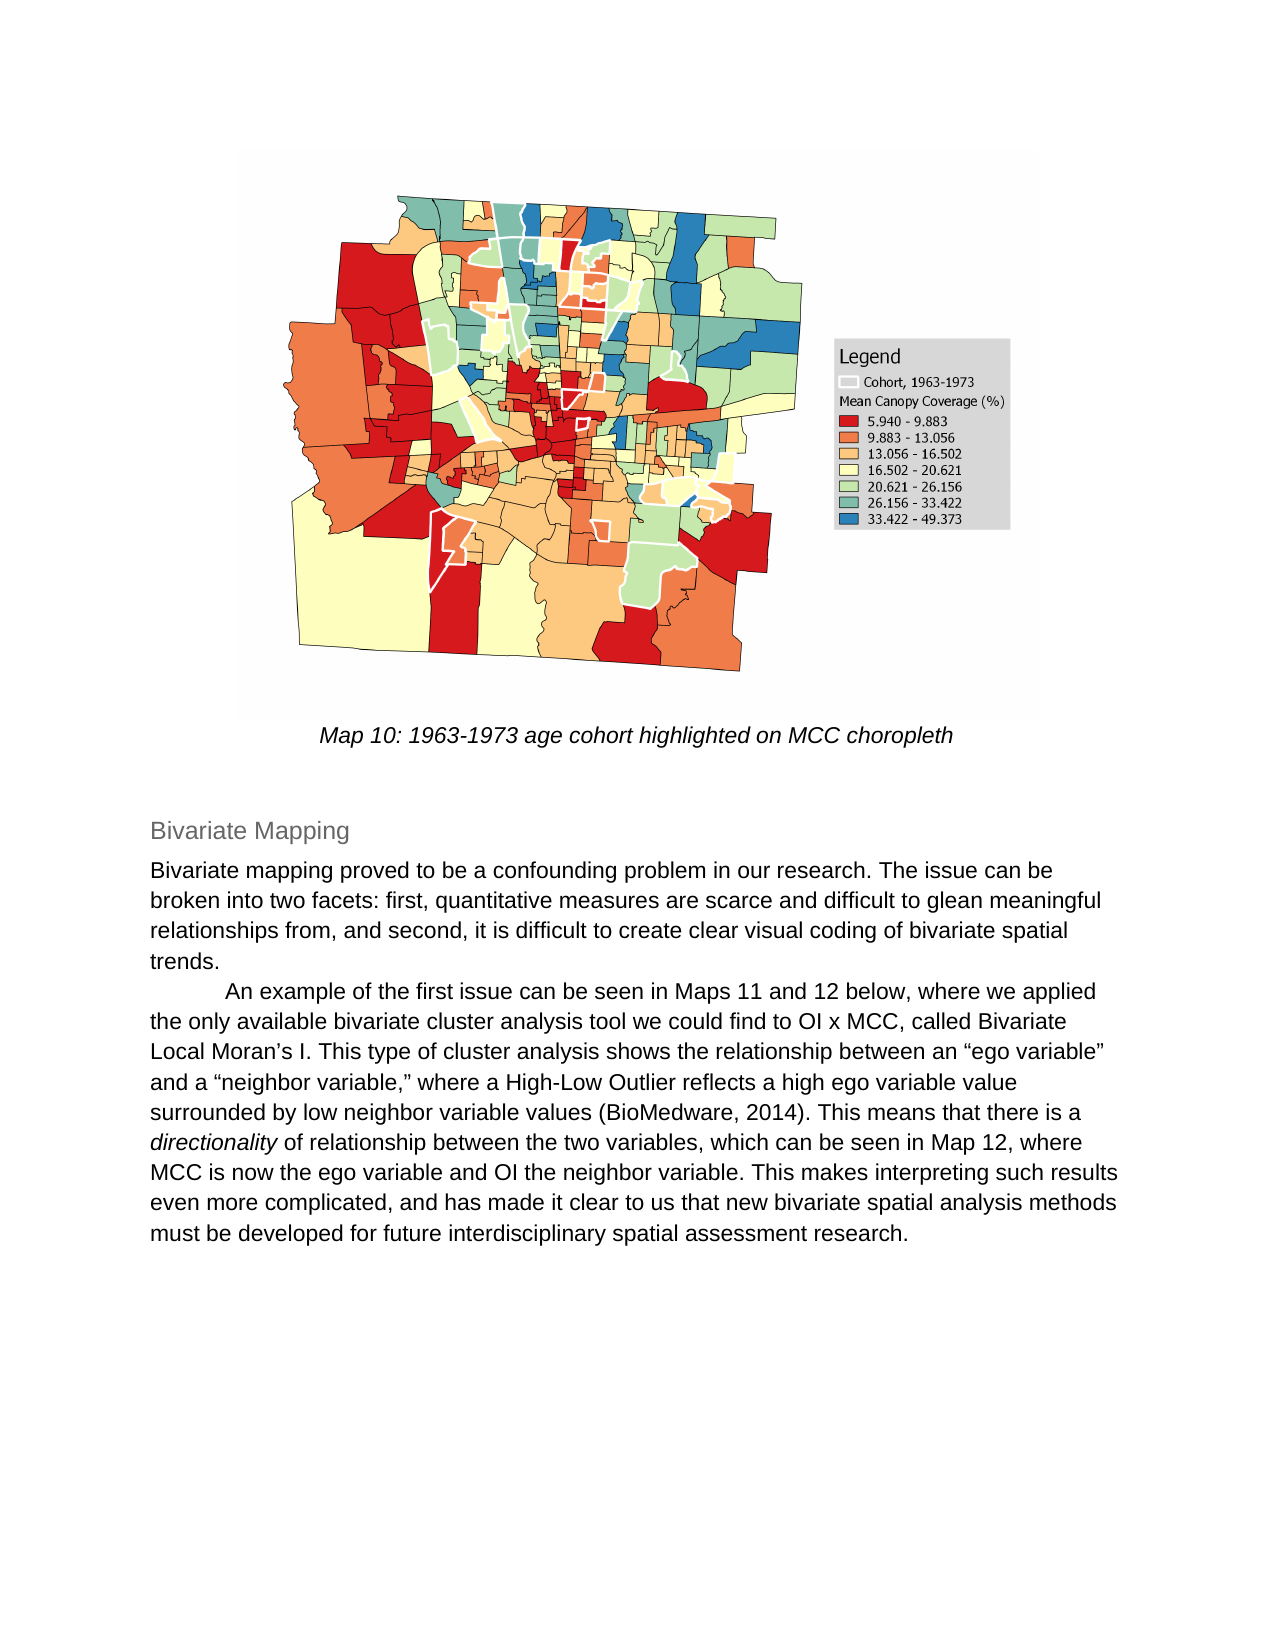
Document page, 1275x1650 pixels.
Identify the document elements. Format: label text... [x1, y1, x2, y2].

picture [235, 150, 1040, 719]
text An example of the first issue can be seen in Maps 11 and 12 below, where we applied the only available bivariate cluster analysis tool we could find to OI x MCC, called Bivariate Local Moran’s I. This type of cluster analysis shows the relationship between an “ego variable” and a “neighbor variable,” where a High-Low Outlier reflects a high ego variable value surrounded by low neighbor variable values (BioMedware, 2014). This means that there is a directionality of relationship between the two variables, which can be seen in Map 12, where MCC is now the ego variable and OI the neighbor variable. This makes interpreting such results even more complicated, and has made it clear to us that new bivariate spatial analysis methods must be developed for future interdisciplinary spatial assessment research. [150, 978, 1125, 1246]
text Map 10: 1963-1973 age cohort highlighted on MCC choropleth [150, 722, 1125, 748]
text Bivariate mapping proved to be a confounding problem in our research. The issue can be broken into two facets: first, quantitative measures are scarce and difficult to glean meaningful relationships from, and second, it is difficult to create clear visual coding of bivariate spatial trends. [150, 857, 1125, 974]
subtitle Bivariate Mapping [150, 816, 1125, 844]
